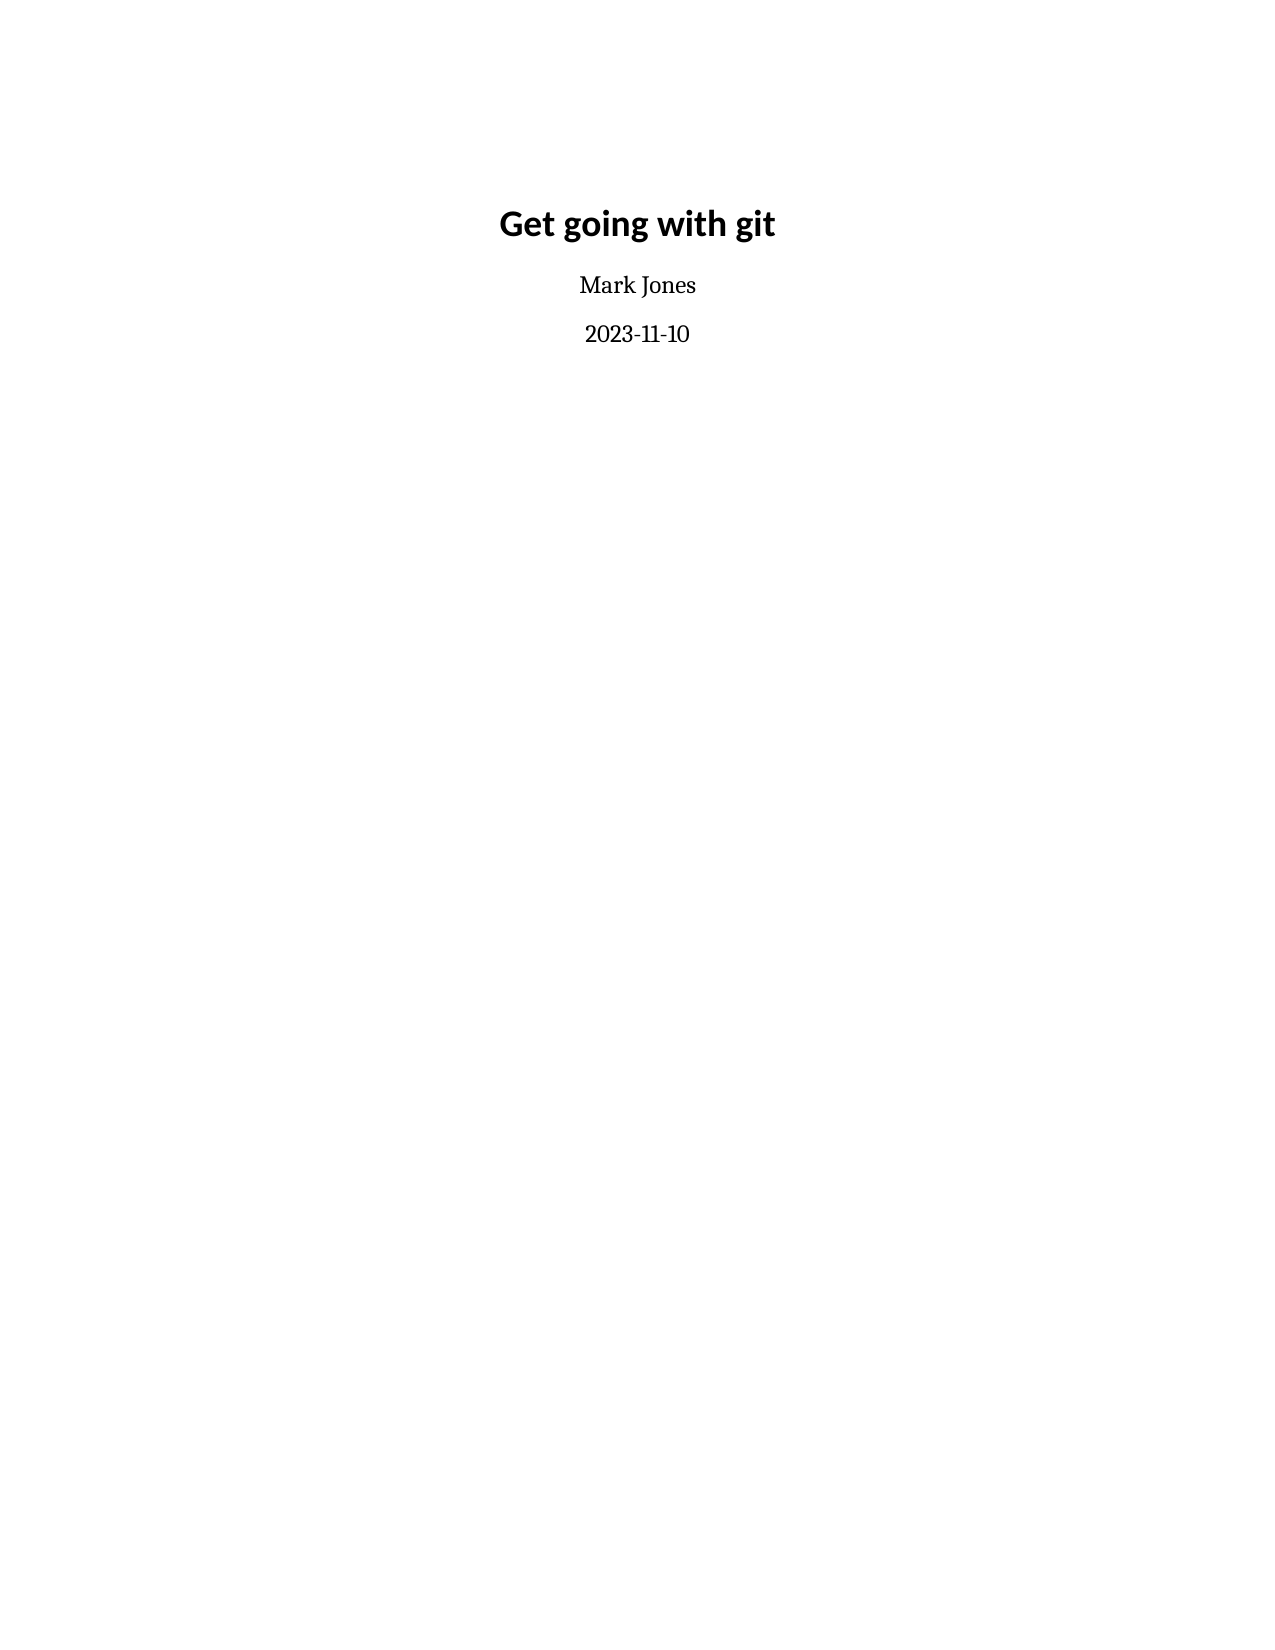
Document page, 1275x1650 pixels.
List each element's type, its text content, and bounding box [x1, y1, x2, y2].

text 2023-11-10 [150, 320, 1125, 349]
text Mark Jones [150, 271, 1125, 299]
title Get going with git [150, 200, 1125, 246]
